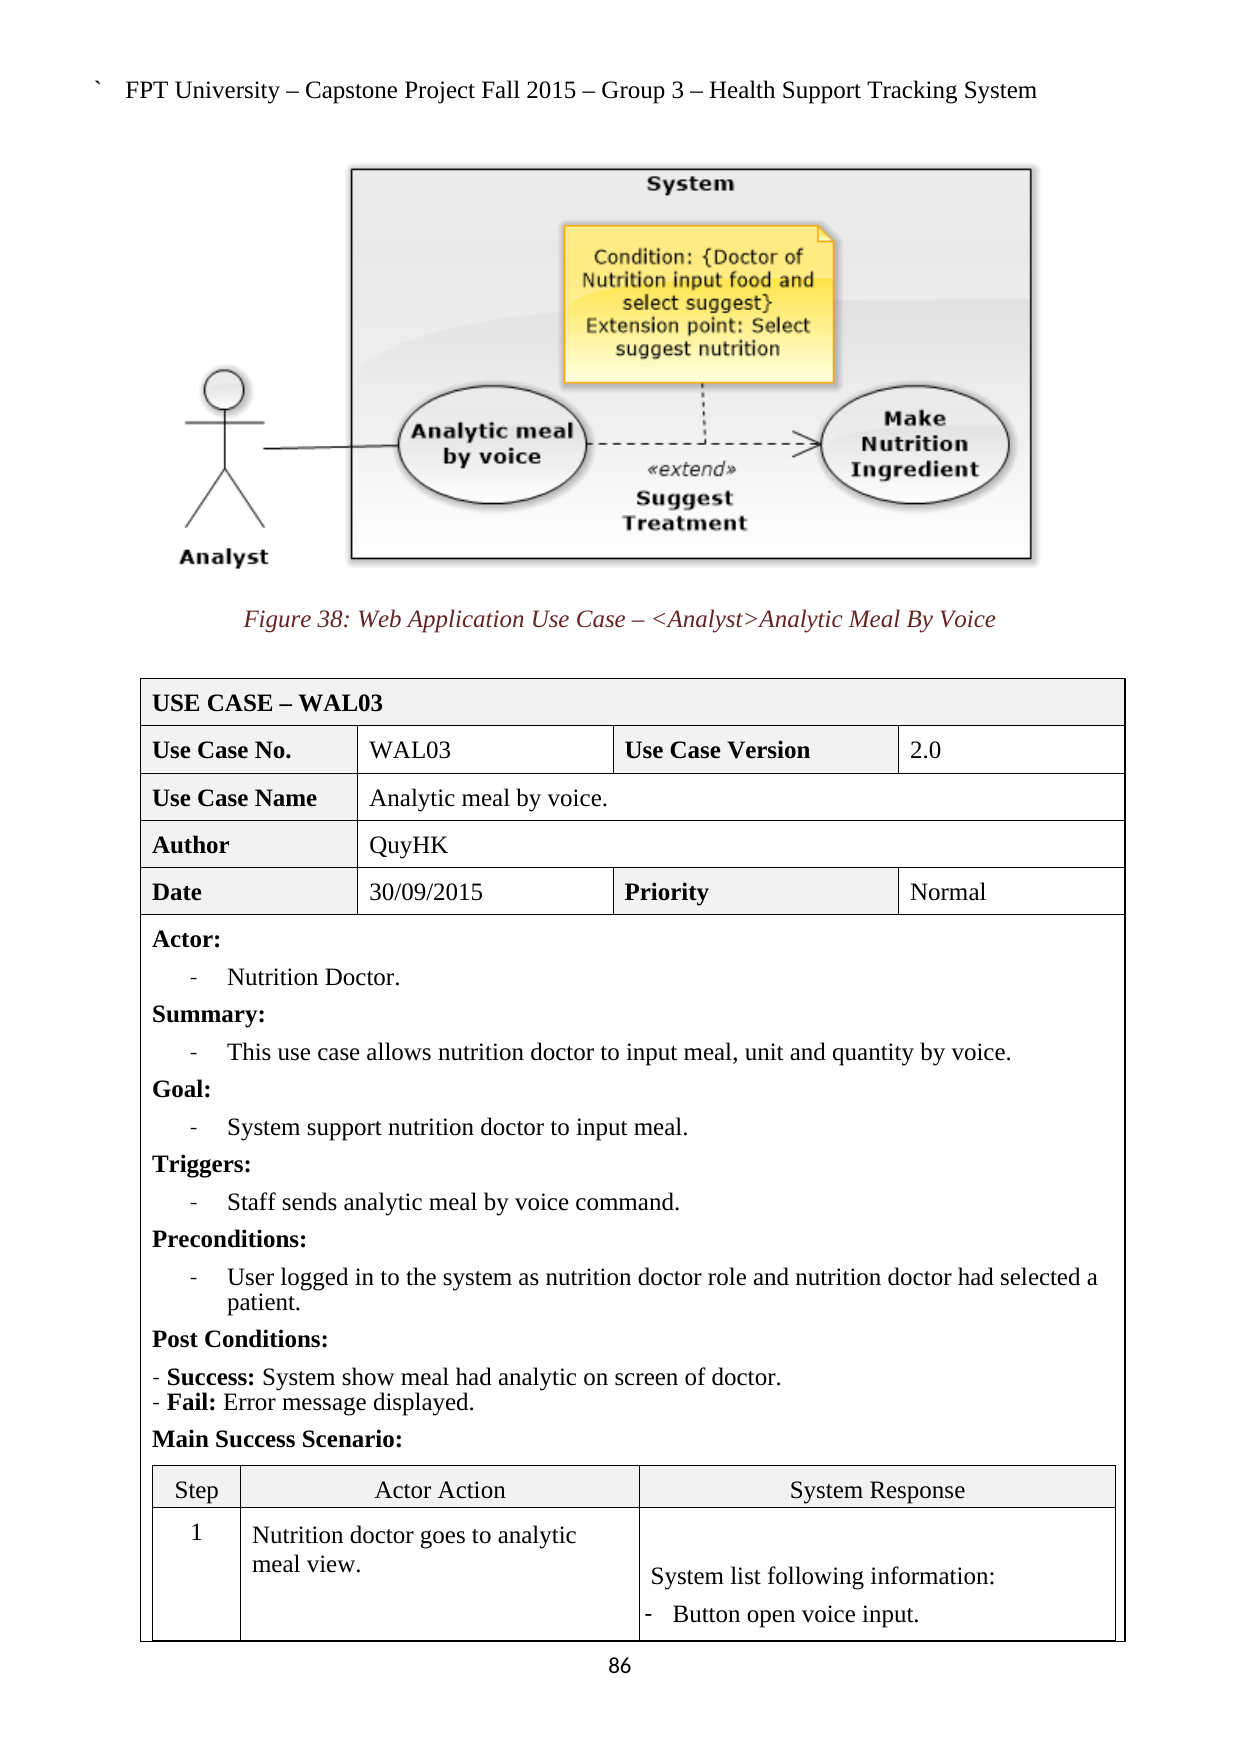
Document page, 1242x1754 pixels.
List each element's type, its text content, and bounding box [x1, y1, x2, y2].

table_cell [141, 915, 1124, 1641]
table_cell 2.0 [899, 726, 1124, 772]
table_cell 30/09/2015 [358, 868, 613, 914]
table_cell Priority [614, 868, 898, 914]
table_cell Analytic meal by voice. [358, 774, 1124, 820]
picture [168, 162, 1071, 605]
table_cell Normal [899, 868, 1124, 914]
table_cell Use Case No. [141, 726, 357, 772]
table_cell Author [141, 821, 357, 867]
table_cell Use Case Name [141, 774, 357, 820]
table_cell Use Case Version [614, 726, 898, 772]
table_header USE CASE – WAL03 [141, 679, 1124, 725]
table_cell QuyHK [358, 821, 1124, 867]
text Figure 38: Web Application Use Case – <Analyst>Analytic Meal By Voice [94, 604, 1146, 633]
table_cell WAL03 [358, 726, 613, 772]
table_cell Date [141, 868, 357, 914]
